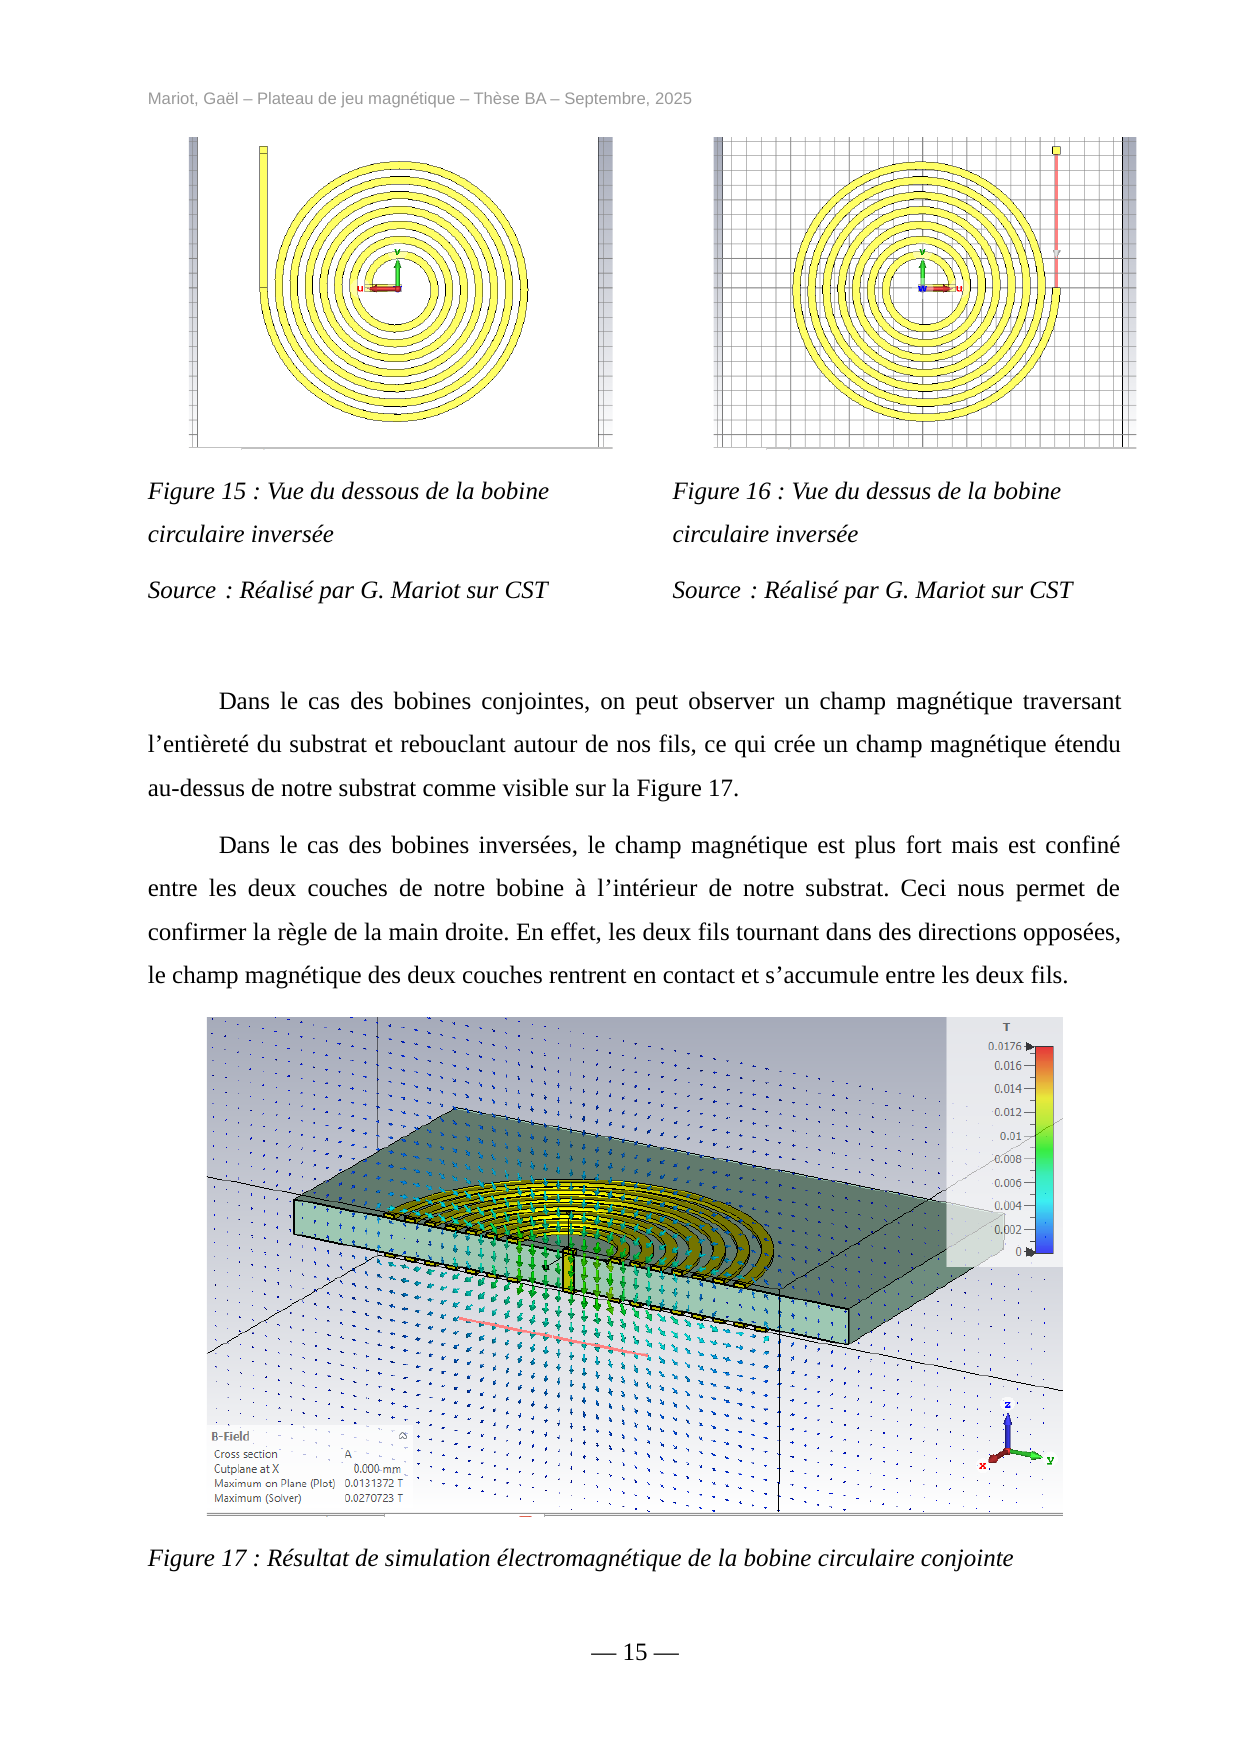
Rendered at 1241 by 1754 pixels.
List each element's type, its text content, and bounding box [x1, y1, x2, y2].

text Figure 15 : Vue du dessous de la bobine circulaire inversée [148, 476, 597, 548]
text Source : Réalisé par G. Mariot sur CST [148, 575, 597, 604]
picture [206, 1017, 1063, 1517]
text Figure 16 : Vue du dessus de la bobine circulaire inversée [672, 476, 1122, 548]
text Dans le cas des bobines inversées, le champ magnétique est plus fort mais est confiné entre les deux couches de notre bobine à l’intérieur de notre substrat. Ceci nous permet de confirmer la règle de la main droite. En effet, les deux fils tournant dans des directions opposées, le champ magnétique des deux couches rentrent en contact et s’accumule entre les deux fils. [148, 830, 1122, 988]
text Figure 17 : Résultat de simulation électromagnétique de la bobine circulaire conjointe [148, 1543, 1122, 1572]
text Dans le cas des bobines conjointes, on peut observer un champ magnétique traversant l’entièreté du substrat et rebouclant autour de nos fils, ce qui crée un champ magnétique étendu au-dessus de notre substrat comme visible sur la Figure 17. [148, 686, 1122, 801]
picture [188, 137, 613, 450]
text Source : Réalisé par G. Mariot sur CST [672, 575, 1122, 604]
picture [713, 137, 1137, 450]
